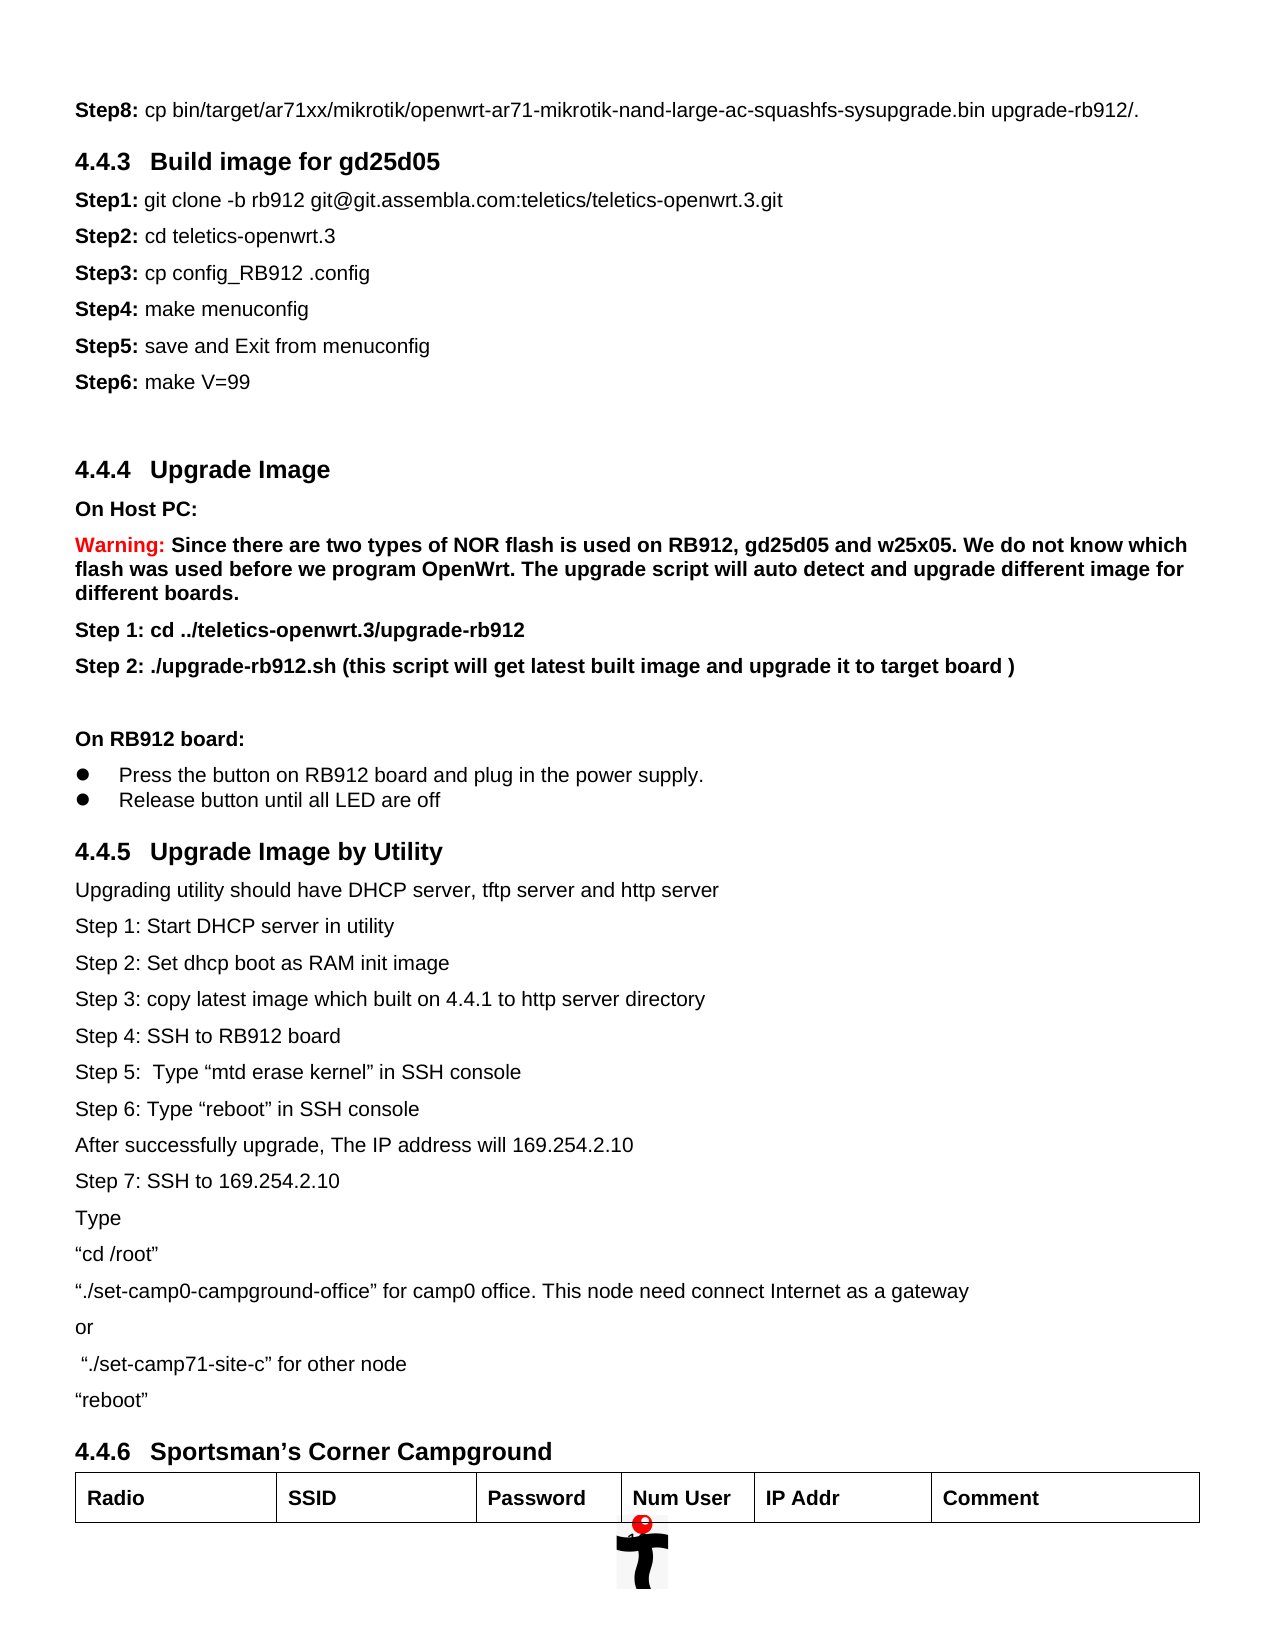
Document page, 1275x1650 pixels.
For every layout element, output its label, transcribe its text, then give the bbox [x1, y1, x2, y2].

text Step 1: Start DHCP server in utility [75, 914, 1200, 938]
text Warning: Since there are two types of NOR flash is used on RB912, gd25d05 and w25x05. We do not know which flash was used before we program OpenWrt. The upgrade script will auto detect and upgrade different image for different boards. [75, 533, 1200, 605]
text “cd /root” [75, 1242, 1200, 1266]
text Step3: cp config_RB912 .config [75, 261, 1200, 284]
table_header SSID [277, 1473, 476, 1522]
text “./set-camp0-campground-office” for camp0 office. This node need connect Internet as a gateway [75, 1279, 1200, 1303]
subtitle Upgrade Image [75, 455, 1200, 484]
text Step 3: copy latest image which built on 4.4.1 to http server directory [75, 987, 1200, 1011]
text Step 5: Type “mtd erase kernel” in SSH console [75, 1060, 1200, 1084]
table_header IP Addr [755, 1473, 931, 1522]
table_header Num User [622, 1473, 754, 1522]
subtitle Upgrade Image by Utility [75, 836, 1200, 865]
text Step 4: SSH to RB912 board [75, 1023, 1200, 1047]
list Press the button on RB912 board and plug in the power supply. [75, 763, 1200, 787]
text “./set-camp71-site-c” for other node [75, 1352, 1200, 1376]
text Type [75, 1206, 1200, 1230]
text Step 1: cd ../teletics-openwrt.3/upgrade-rb912 [75, 617, 1200, 641]
text “reboot” [75, 1388, 1200, 1412]
text Step 2: Set dhcp boot as RAM init image [75, 951, 1200, 974]
text or [75, 1315, 1200, 1339]
table_header Comment [932, 1473, 1199, 1522]
subtitle Build image for gd25d05 [75, 146, 1200, 175]
text Step8: cp bin/target/ar71xx/mikrotik/openwrt-ar71-mikrotik-nand-large-ac-squashfs-sysupgrade.bin upgrade-rb912/. [75, 97, 1200, 121]
text Step 6: Type “reboot” in SSH console [75, 1096, 1200, 1120]
text After successfully upgrade, The IP address will 169.254.2.10 [75, 1133, 1200, 1157]
text Step 7: SSH to 169.254.2.10 [75, 1169, 1200, 1193]
text On RB912 board: [75, 727, 1200, 751]
text Step1: git clone -b rb912 git@git.assembla.com:teletics/teletics-openwrt.3.gitgit@git.assembla.com:teletics/teletics-openwrt.3.git [75, 188, 1200, 212]
text On Host PC: [75, 497, 1200, 521]
subtitle Sportsman’s Corner Campground [75, 1437, 1200, 1466]
table_header Password [477, 1473, 621, 1522]
text Upgrading utility should have DHCP server, tftp server and http server [75, 878, 1200, 902]
text Step6: make V=99 [75, 370, 1200, 394]
table_header Radio [76, 1473, 276, 1522]
text Step4: make menuconfig [75, 297, 1200, 321]
picture [616, 1523, 669, 1589]
text Step2: cd teletics-openwrt.3 [75, 224, 1200, 248]
text Step 2: ./upgrade-rb912.sh (this script will get latest built image and upgrade it to target board ) [75, 654, 1200, 678]
text Step5: save and Exit from menuconfig [75, 333, 1200, 357]
list Release button until all LED are off [75, 787, 1200, 811]
